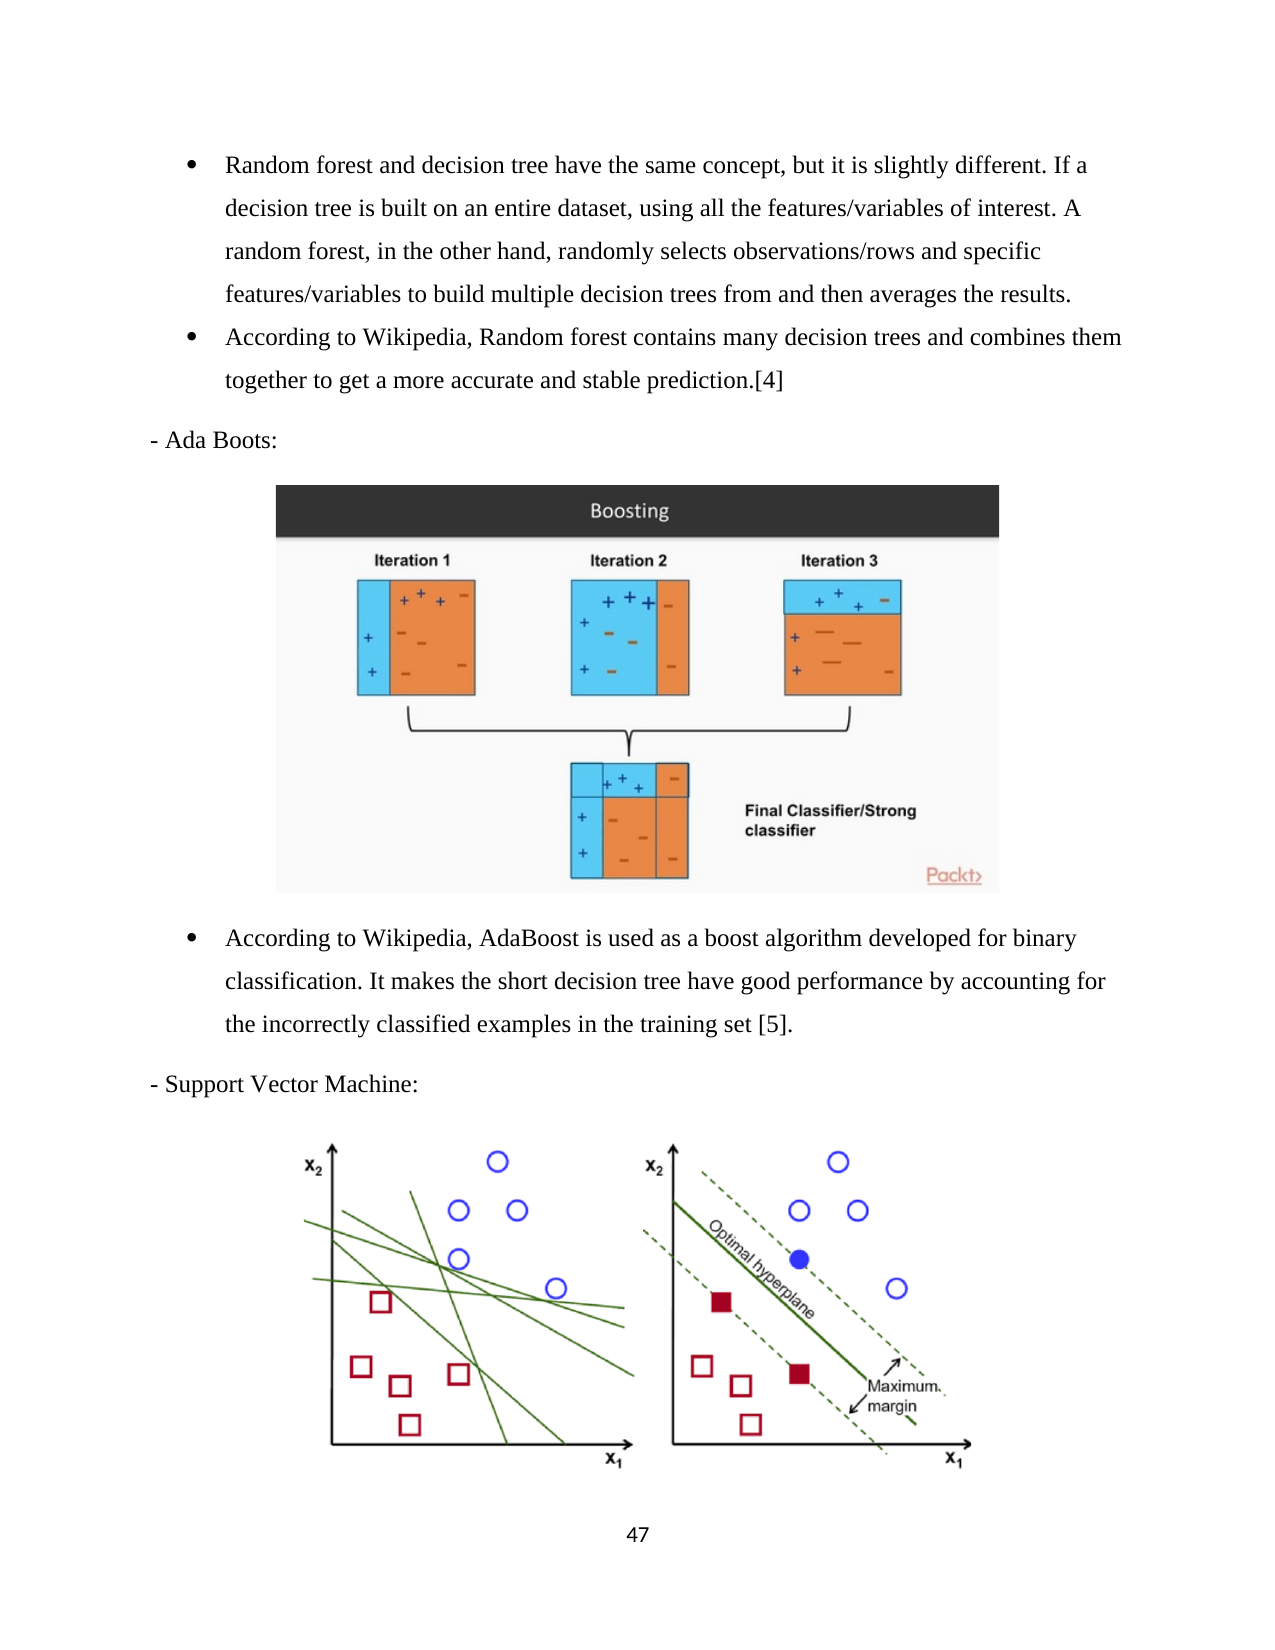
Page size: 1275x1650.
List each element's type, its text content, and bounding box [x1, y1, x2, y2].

list Random forest and decision tree have the same concept, but it is slightly different. If a decision tree is built on an entire dataset, using all the features/variables of interest. A random forest, in the other hand, randomly selects observations/rows and specific features/variables to build multiple decision trees from and then averages the results. [187, 150, 1125, 308]
list According to Wikipedia, AdaBoost is used as a boost algorithm developed for binary classification. It makes the short decision tree have good performance by accounting for the incorrectly classified examples in the training set [5]. [187, 923, 1125, 1038]
list According to Wikipedia, Random forest contains many decision trees and combines them together to get a more accurate and stable prediction.[4] [187, 322, 1125, 394]
picture [275, 485, 1000, 893]
text - Support Vector Machine: [150, 1069, 1125, 1098]
text - Ada Boots: [150, 425, 1125, 454]
picture [303, 1129, 972, 1472]
